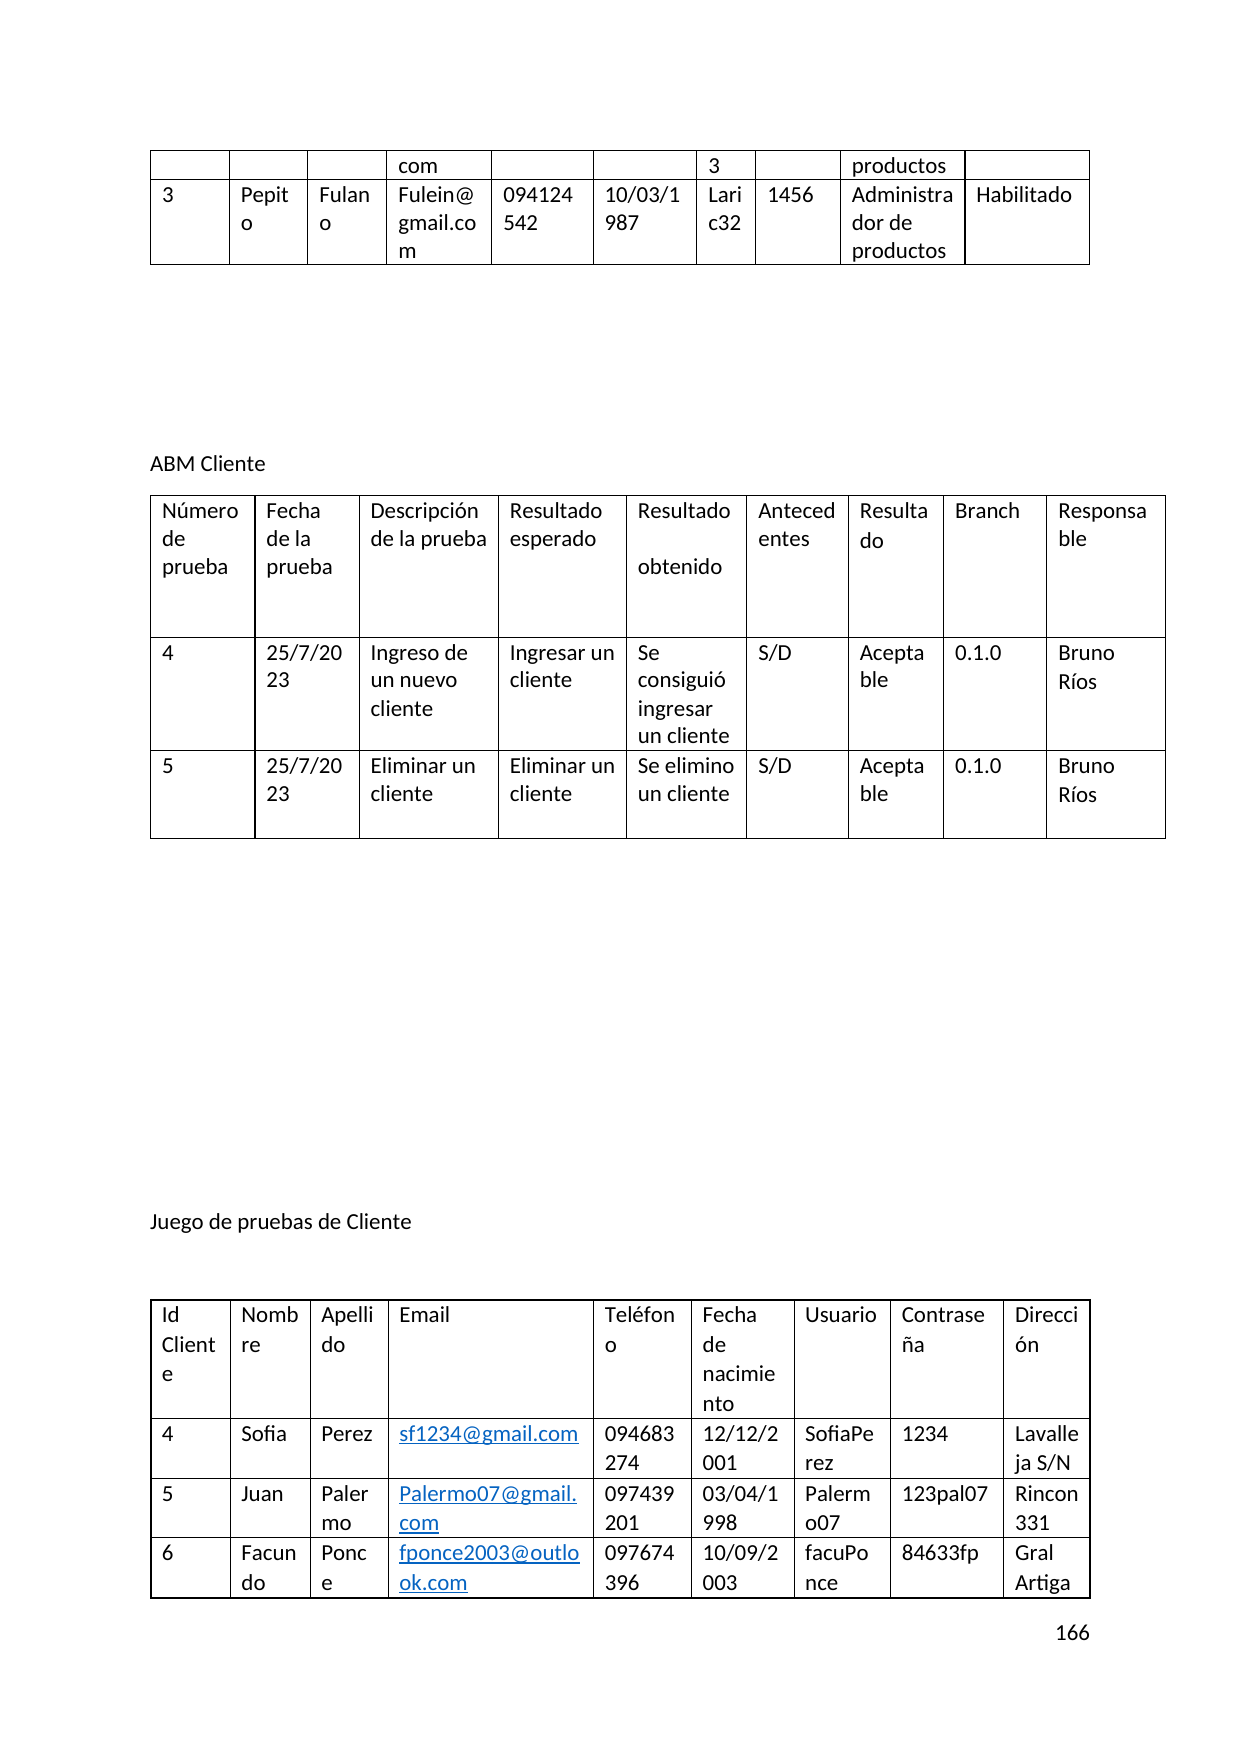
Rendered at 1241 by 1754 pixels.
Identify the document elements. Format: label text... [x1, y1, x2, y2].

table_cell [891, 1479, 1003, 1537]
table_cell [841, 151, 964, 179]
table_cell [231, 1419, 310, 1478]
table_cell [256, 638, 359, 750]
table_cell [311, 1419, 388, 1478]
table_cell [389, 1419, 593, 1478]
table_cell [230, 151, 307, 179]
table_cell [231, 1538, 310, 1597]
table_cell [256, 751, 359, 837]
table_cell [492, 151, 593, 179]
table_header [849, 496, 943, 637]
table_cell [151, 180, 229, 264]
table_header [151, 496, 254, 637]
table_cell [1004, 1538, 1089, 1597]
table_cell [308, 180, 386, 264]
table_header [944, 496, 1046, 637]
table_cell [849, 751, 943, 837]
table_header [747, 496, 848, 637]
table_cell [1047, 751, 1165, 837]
text Juego de pruebas de Cliente [150, 1207, 1090, 1235]
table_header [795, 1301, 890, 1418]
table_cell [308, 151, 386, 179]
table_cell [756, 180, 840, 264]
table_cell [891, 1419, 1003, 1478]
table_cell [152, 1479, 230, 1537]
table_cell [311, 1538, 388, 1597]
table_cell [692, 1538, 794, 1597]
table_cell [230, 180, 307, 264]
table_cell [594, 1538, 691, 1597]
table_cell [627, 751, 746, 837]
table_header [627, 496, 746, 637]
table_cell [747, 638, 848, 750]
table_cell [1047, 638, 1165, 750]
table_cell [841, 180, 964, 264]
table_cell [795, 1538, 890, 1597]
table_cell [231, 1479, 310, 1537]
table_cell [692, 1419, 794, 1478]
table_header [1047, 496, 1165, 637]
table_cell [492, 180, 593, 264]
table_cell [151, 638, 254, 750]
text ABM Cliente [150, 449, 1090, 477]
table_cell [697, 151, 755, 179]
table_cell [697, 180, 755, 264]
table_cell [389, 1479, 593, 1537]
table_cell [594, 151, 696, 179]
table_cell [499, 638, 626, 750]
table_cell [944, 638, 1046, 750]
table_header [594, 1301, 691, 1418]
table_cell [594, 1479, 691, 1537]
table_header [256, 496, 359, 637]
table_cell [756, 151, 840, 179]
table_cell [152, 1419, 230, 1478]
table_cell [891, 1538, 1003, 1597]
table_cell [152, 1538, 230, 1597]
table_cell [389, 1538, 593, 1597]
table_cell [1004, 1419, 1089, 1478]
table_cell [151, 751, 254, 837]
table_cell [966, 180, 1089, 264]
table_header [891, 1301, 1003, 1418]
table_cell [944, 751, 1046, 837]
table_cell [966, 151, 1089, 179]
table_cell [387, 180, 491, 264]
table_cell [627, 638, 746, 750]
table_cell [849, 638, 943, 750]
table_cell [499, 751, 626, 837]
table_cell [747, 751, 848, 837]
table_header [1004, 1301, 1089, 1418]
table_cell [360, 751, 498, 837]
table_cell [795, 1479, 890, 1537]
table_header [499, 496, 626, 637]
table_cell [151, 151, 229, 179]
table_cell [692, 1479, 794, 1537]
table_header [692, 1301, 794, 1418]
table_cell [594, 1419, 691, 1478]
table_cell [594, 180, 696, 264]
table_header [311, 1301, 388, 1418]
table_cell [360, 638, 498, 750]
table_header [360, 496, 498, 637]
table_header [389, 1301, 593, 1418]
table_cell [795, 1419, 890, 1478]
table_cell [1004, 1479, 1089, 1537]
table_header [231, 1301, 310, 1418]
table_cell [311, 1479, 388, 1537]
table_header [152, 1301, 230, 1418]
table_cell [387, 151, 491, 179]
